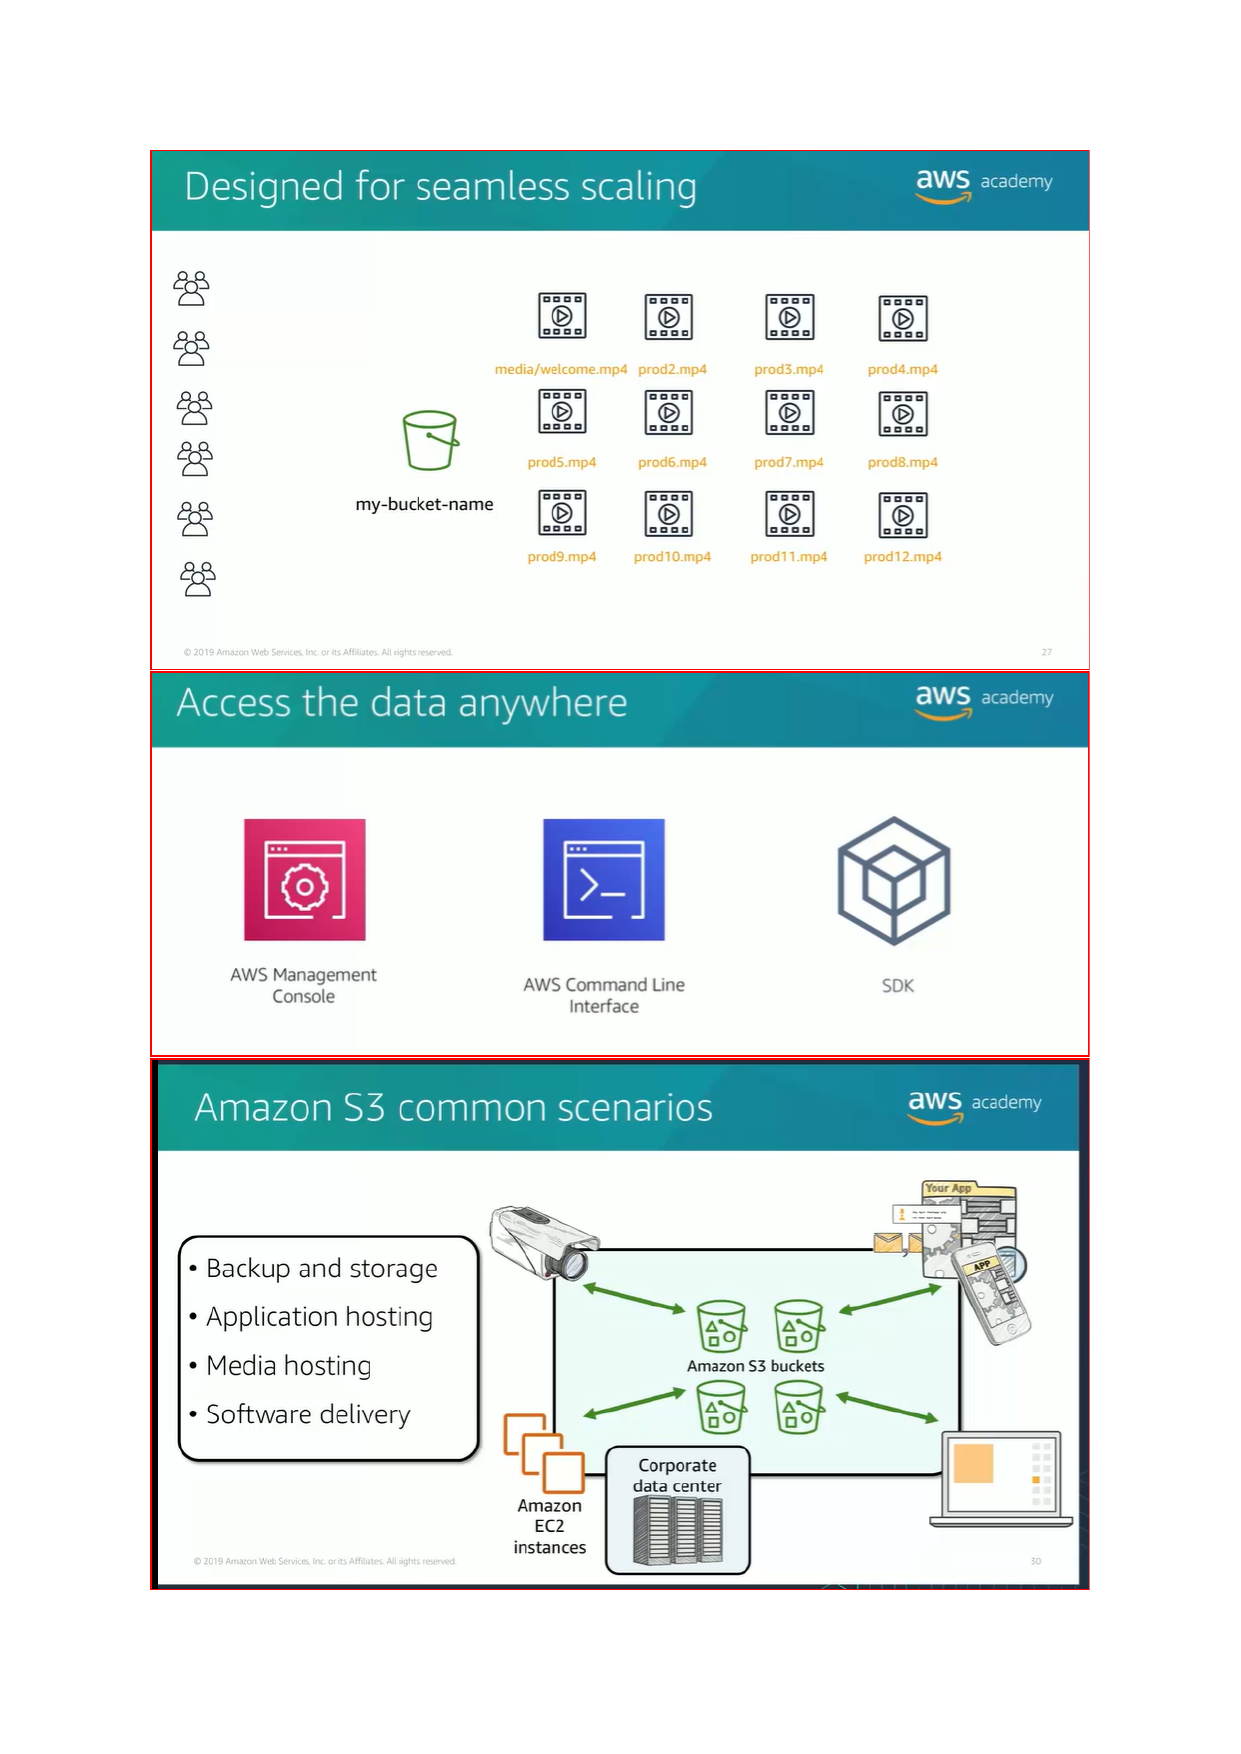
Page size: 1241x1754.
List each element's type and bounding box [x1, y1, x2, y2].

picture [150, 671, 1090, 1057]
picture [150, 150, 1090, 670]
picture [150, 1058, 1090, 1590]
